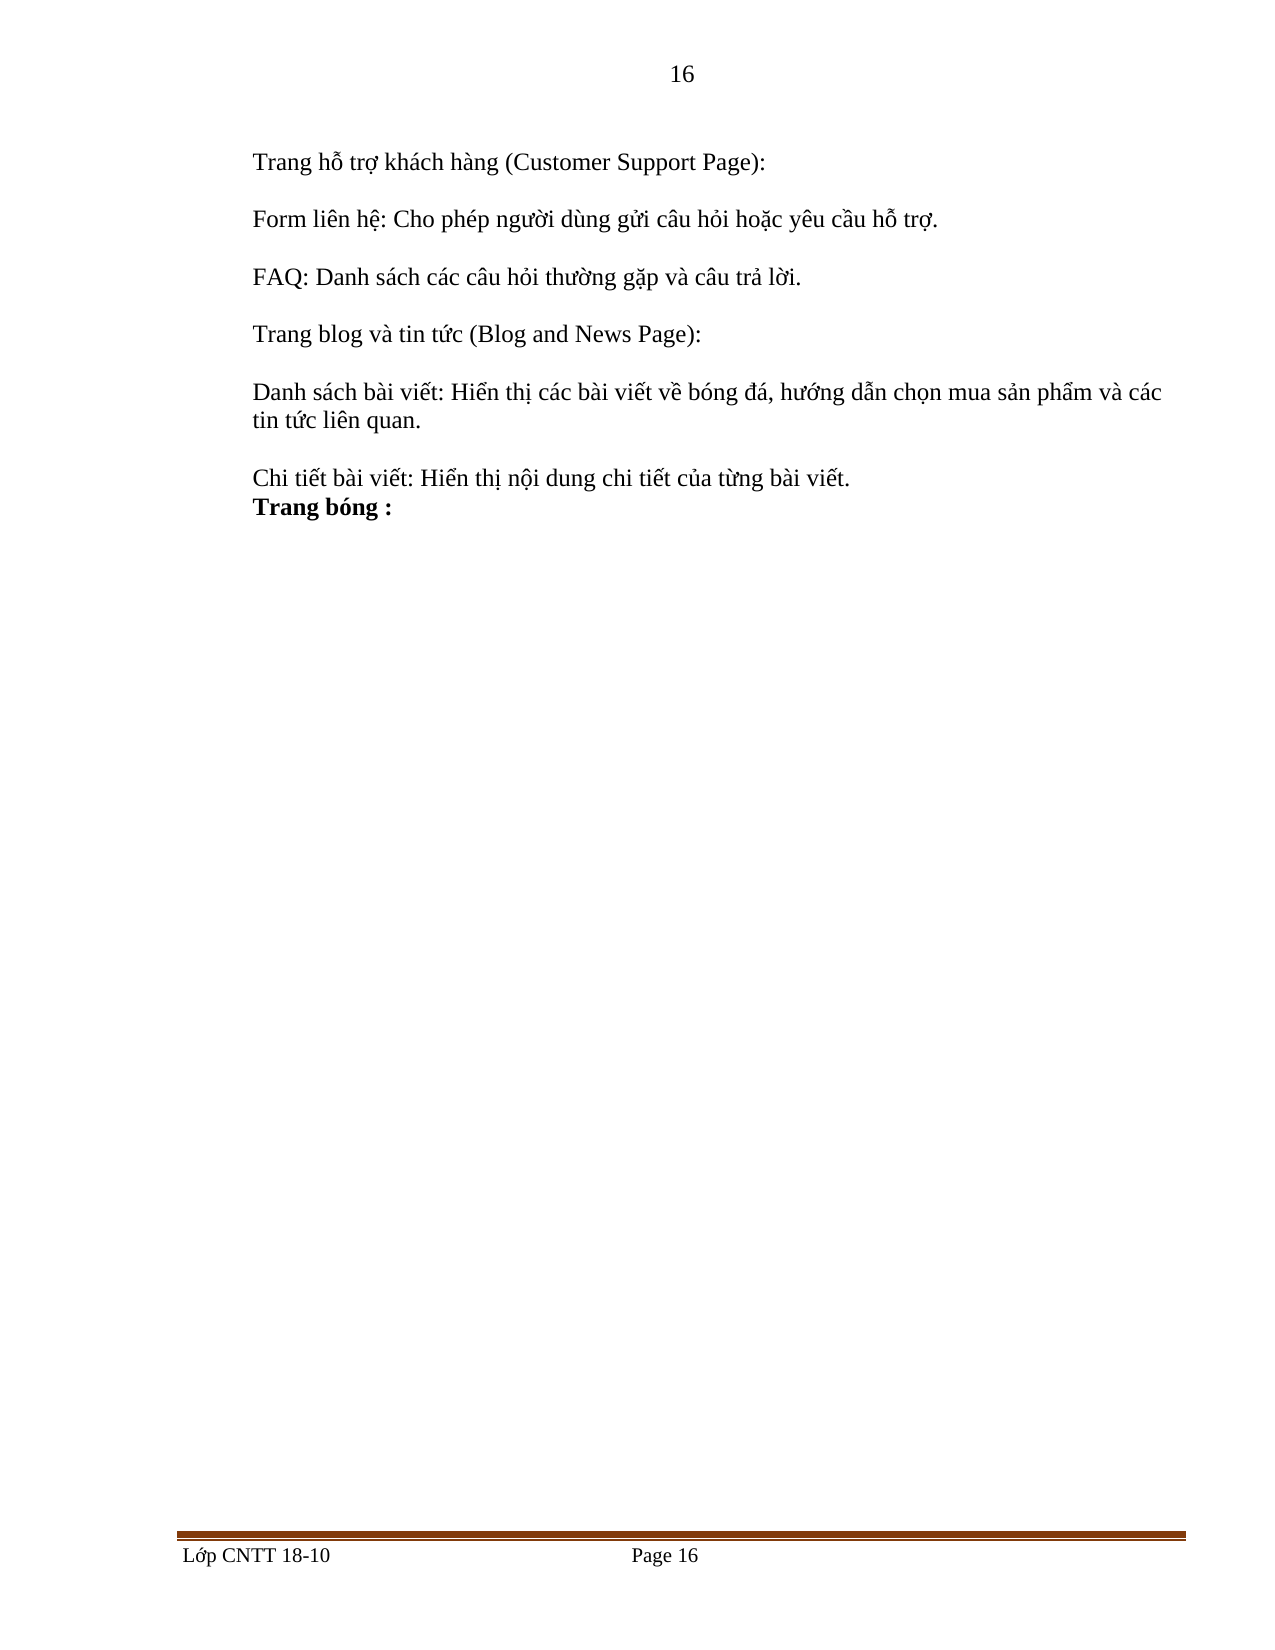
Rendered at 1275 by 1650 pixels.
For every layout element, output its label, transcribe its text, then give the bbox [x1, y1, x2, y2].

text Trang blog và tin tức (Blog and News Page): [252, 319, 1186, 348]
text Trang hỗ trợ khách hàng (Customer Support Page): [252, 147, 1186, 176]
text FAQ: Danh sách các câu hỏi thường gặp và câu trả lời. [252, 262, 1186, 291]
text Trang bóng : [252, 492, 1186, 521]
text Form liên hệ: Cho phép người dùng gửi câu hỏi hoặc yêu cầu hỗ trợ. [252, 204, 1186, 233]
text Danh sách bài viết: Hiển thị các bài viết về bóng đá, hướng dẫn chọn mua sản phẩm và các tin tức liên quan. [252, 377, 1186, 434]
text Chi tiết bài viết: Hiển thị nội dung chi tiết của từng bài viết. [252, 463, 1186, 492]
